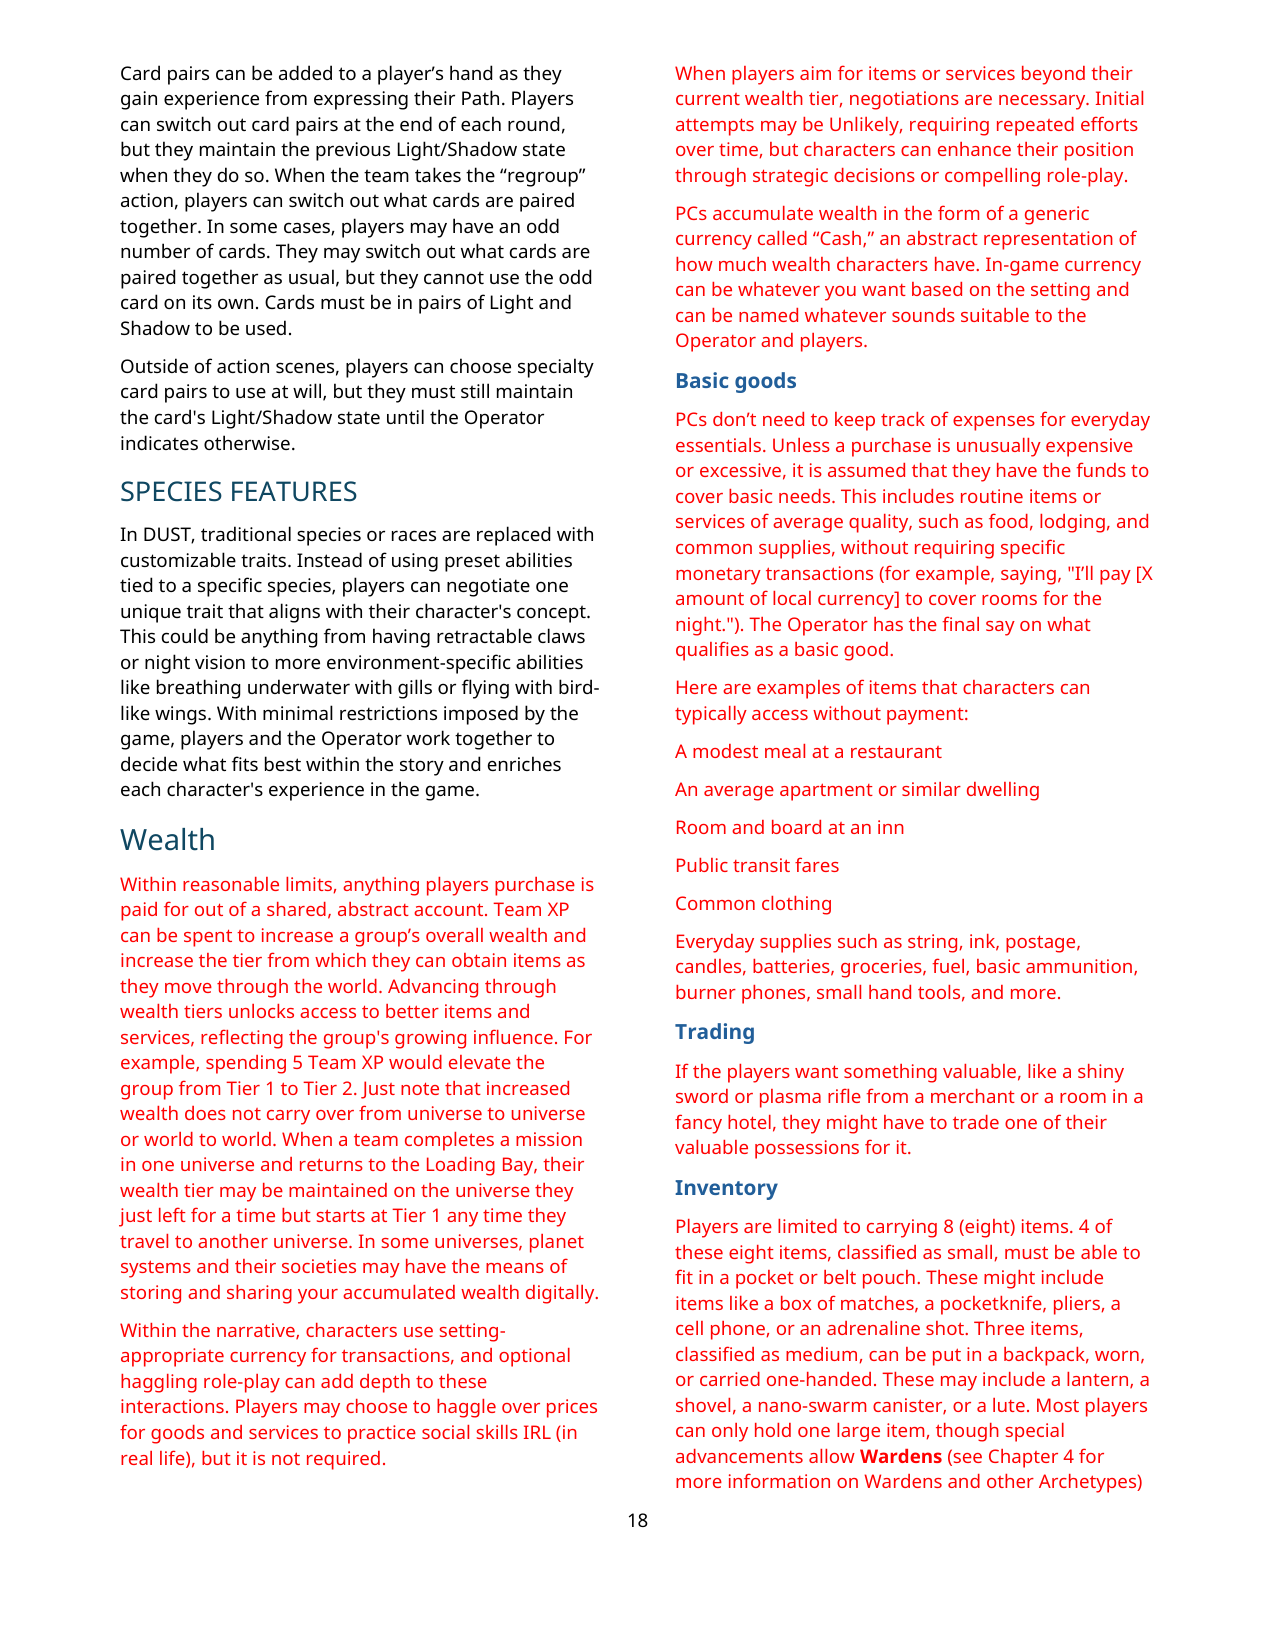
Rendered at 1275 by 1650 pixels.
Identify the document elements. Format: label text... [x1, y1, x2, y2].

text In DUST, traditional species or races are replaced with customizable traits. Instead of using preset abilities tied to a specific species, players can negotiate one unique trait that aligns with their character's concept. This could be anything from having retractable claws or night vision to more environment-specific abilities like breathing underwater with gills or flying with bird-like wings. With minimal restrictions imposed by the game, players and the Operator work together to decide what fits best within the story and enriches each character's experience in the game. [120, 521, 600, 802]
text When players aim for items or services beyond their current wealth tier, negotiations are necessary. Initial attempts may be Unlikely, requiring repeated efforts over time, but characters can enhance their position through strategic decisions or compelling role-play. [675, 60, 1155, 188]
subtitle Inventory [675, 1173, 1155, 1201]
text Card pairs can be added to a player’s hand as they gain experience from expressing their Path. Players can switch out card pairs at the end of each round, but they maintain the previous Light/Shadow state when they do so. When the team takes the “regroup” action, players can switch out what cards are paired together. In some cases, players may have an odd number of cards. They may switch out what cards are paired together as usual, but they cannot use the odd card on its own. Cards must be in pairs of Light and Shadow to be used. [120, 60, 600, 341]
subtitle SPECIES FEATURES [120, 472, 600, 509]
text Within the narrative, characters use setting-appropriate currency for transactions, and optional haggling role-play can add depth to these interactions. Players may choose to haggle over prices for goods and services to practice social skills IRL (in real life), but it is not required. [120, 1317, 600, 1470]
text Outside of action scenes, players can choose specialty card pairs to use at will, but they must still maintain the card's Light/Shadow state until the Operator indicates otherwise. [120, 353, 600, 455]
text If the players want something valuable, like a shiny sword or plasma rifle from a merchant or a room in a fancy hotel, they might have to trade one of their valuable possessions for it. [675, 1058, 1155, 1160]
text PCs accumulate wealth in the form of a generic currency called “Cash,” an abstract representation of how much wealth characters have. In-game currency can be whatever you want based on the setting and can be named whatever sounds suitable to the Operator and players. [675, 200, 1155, 353]
text Room and board at an inn [675, 814, 1155, 839]
text Within reasonable limits, anything players purchase is paid for out of a shared, abstract account. Team XP can be spent to increase a group’s overall wealth and increase the tier from which they can obtain items as they move through the world. Advancing through wealth tiers unlocks access to better items and services, reflecting the group's growing influence. For example, spending 5 Team XP would elevate the group from Tier 1 to Tier 2. Just note that increased wealth does not carry over from universe to universe or world to world. When a team completes a mission in one universe and returns to the Loading Bay, their wealth tier may be maintained on the universe they just left for a time but starts at Tier 1 any time they travel to another universe. In some universes, planet systems and their societies may have the means of storing and sharing your accumulated wealth digitally. [120, 871, 600, 1305]
text Here are examples of items that characters can typically access without payment: [675, 674, 1155, 725]
text Everyday supplies such as string, ink, postage, candles, batteries, groceries, fuel, basic ammunition, burner phones, small hand tools, and more. [675, 928, 1155, 1004]
subtitle Trading [675, 1017, 1155, 1046]
text An average apartment or similar dwelling [675, 776, 1155, 801]
text Common clothing [675, 890, 1155, 916]
subtitle Basic goods [675, 366, 1155, 394]
text Public transit fares [675, 852, 1155, 877]
text A modest meal at a restaurant [675, 738, 1155, 763]
subtitle Wealth [120, 819, 600, 858]
text PCs don’t need to keep track of expenses for everyday essentials. Unless a purchase is unusually expensive or excessive, it is assumed that they have the funds to cover basic needs. This includes routine items or services of average quality, such as food, lodging, and common supplies, without requiring specific monetary transactions (for example, saying, "I’ll pay [X amount of local currency] to cover rooms for the night."). The Operator has the final say on what qualifies as a basic good. [675, 407, 1155, 662]
